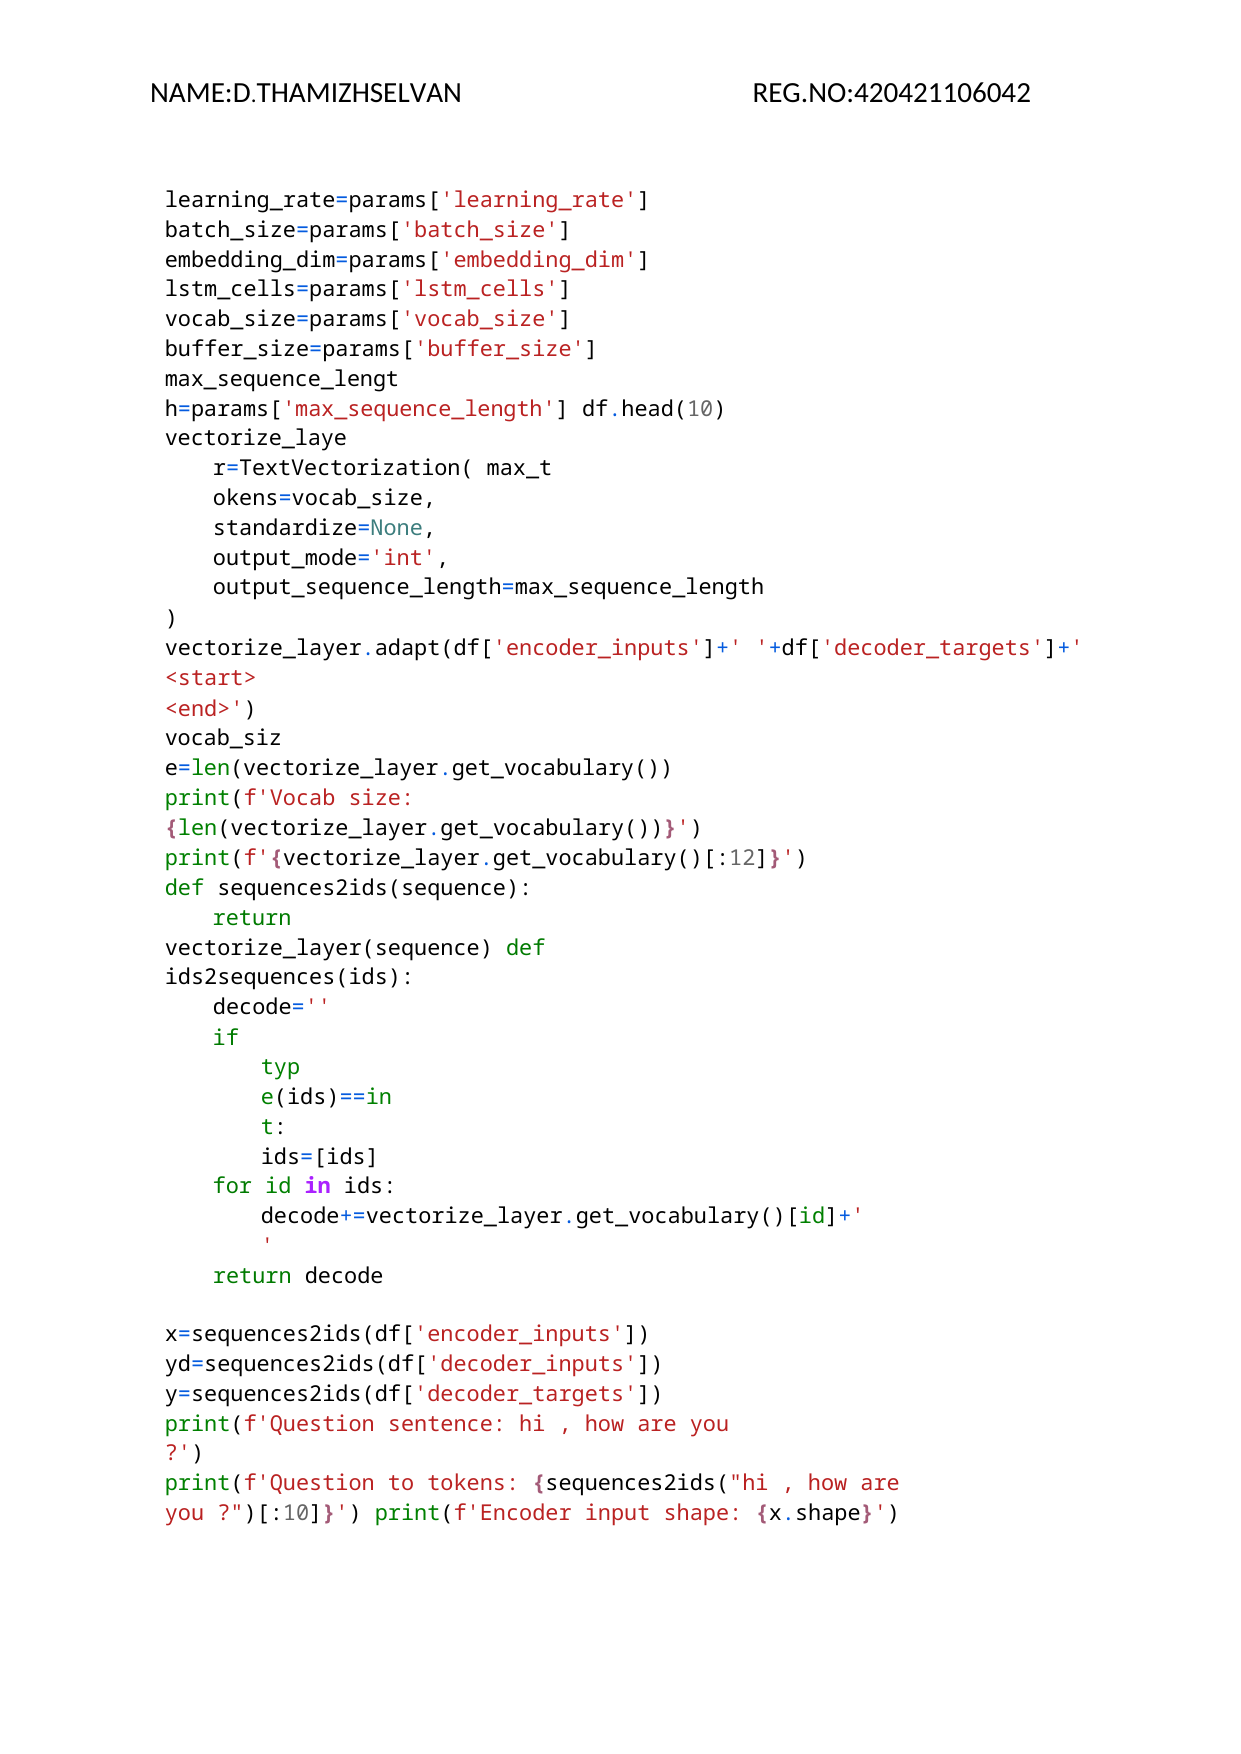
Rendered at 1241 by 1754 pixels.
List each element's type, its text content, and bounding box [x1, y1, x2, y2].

text if type(ids)==int: ids=[ids] [212, 1021, 399, 1170]
text vectorize_layer.adapt(df['encoder_inputs']+' '+df['decoder_targets']+' <start> [164, 632, 1090, 692]
text for id in ids: decode+=vectorize_layer.get_vocabulary()[id]+' ' [212, 1170, 869, 1260]
text return vectorize_layer(sequence) def ids2sequences(ids): [164, 902, 568, 991]
text output_sequence_length=max_sequence_length [213, 571, 1090, 601]
text print(f'Question to tokens: {sequences2ids("hi , how are you ?")[:10]}') print(f'Encoder input shape: {x.shape}') [164, 1467, 1001, 1527]
text <end>') vocab_size=len(vectorize_layer.get_vocabulary()) [164, 693, 768, 782]
text learning_rate=params['learning_rate'] batch_size=params['batch_size'] embedding_dim=params['embedding_dim'] lstm_cells=params['lstm_cells'] vocab_size=params['vocab_size'] buffer_size=params['buffer_size'] max_sequence_length=params['max_sequence_length'] df.head(10) [164, 184, 768, 422]
text ) [164, 602, 1090, 631]
text vectorize_layer=TextVectorization( max_tokens=vocab_size, standardize=None, output_mode='int', [164, 422, 556, 571]
text def sequences2ids(sequence): [164, 871, 1090, 901]
text return decode [213, 1260, 1090, 1289]
text print(f'Vocab size: {len(vectorize_layer.get_vocabulary())}') print(f'{vectorize_layer.get_vocabulary()[:12]}') [164, 782, 869, 871]
text decode='' [213, 991, 1090, 1021]
text x=sequences2ids(df['encoder_inputs']) yd=sequences2ids(df['decoder_inputs']) y=sequences2ids(df['decoder_targets']) print(f'Question sentence: hi , how are you ?') [164, 1318, 768, 1467]
